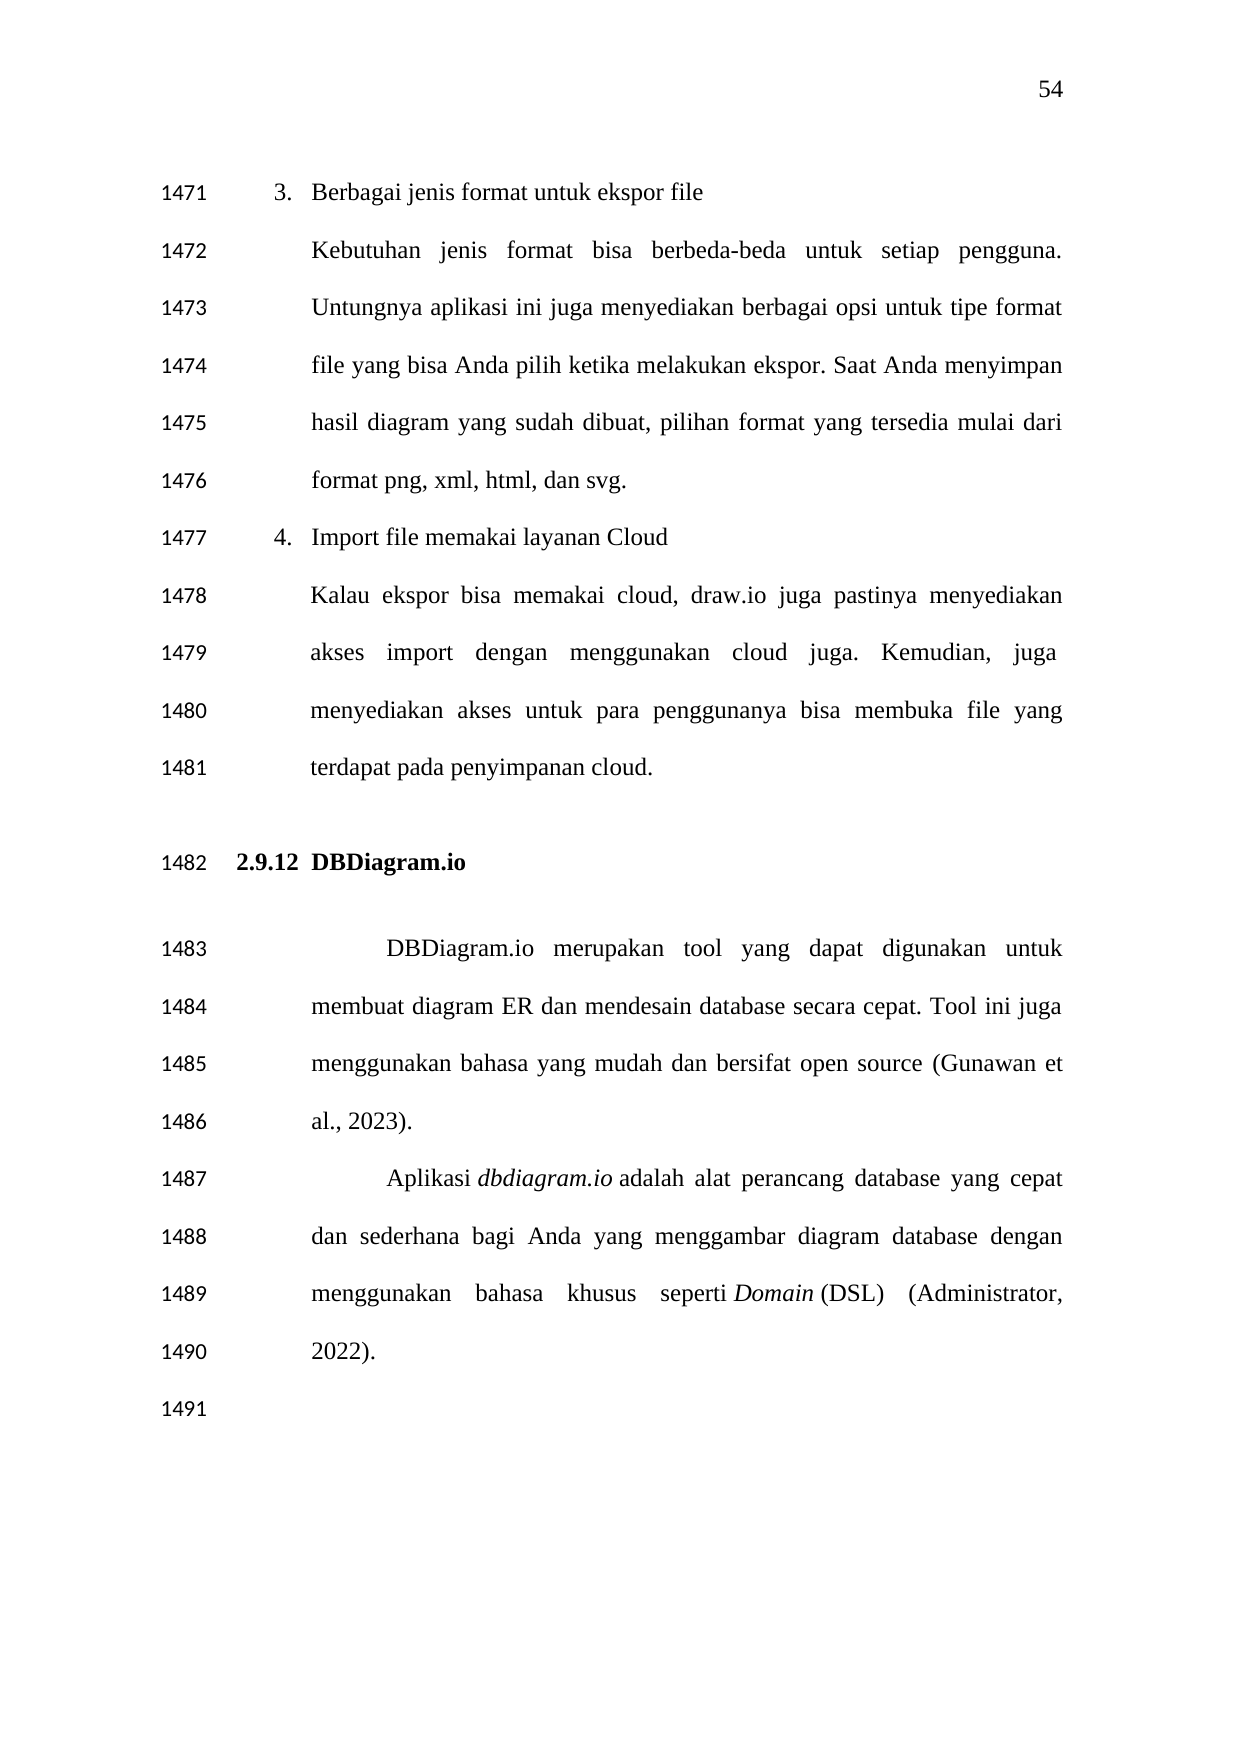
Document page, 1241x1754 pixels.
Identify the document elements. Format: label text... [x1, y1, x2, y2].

list Import file memakai layanan Cloud [274, 522, 1063, 551]
subtitle DBDiagram.io [236, 847, 1063, 876]
text Kalau ekspor bisa memakai cloud, draw.io juga pastinya menyediakan akses import dengan menggunakan cloud juga. Kemudian, juga menyediakan akses untuk para penggunanya bisa membuka file yang terdapat pada penyimpanan cloud. [310, 580, 1063, 781]
text Kebutuhan jenis format bisa berbeda-beda untuk setiap pengguna. Untungnya aplikasi ini juga menyediakan berbagai opsi untuk tipe format file yang bisa Anda pilih ketika melakukan ekspor. Saat Anda menyimpan hasil diagram yang sudah dibuat, pilihan format yang tersedia mulai dari format png, xml, html, dan svg. [311, 235, 1063, 493]
text Aplikasi dbdiagram.io adalah alat perancang database yang cepat dan sederhana bagi Anda yang menggambar diagram database dengan menggunakan bahasa khusus seperti Domain (DSL) . [311, 1163, 1063, 1365]
text DBDiagram.io merupakan tool yang dapat digunakan untuk membuat diagram ER dan mendesain database secara cepat. Tool ini juga menggunakan bahasa yang mudah dan bersifat open source . [311, 933, 1063, 1135]
list Berbagai jenis format untuk ekspor file [274, 177, 1063, 206]
